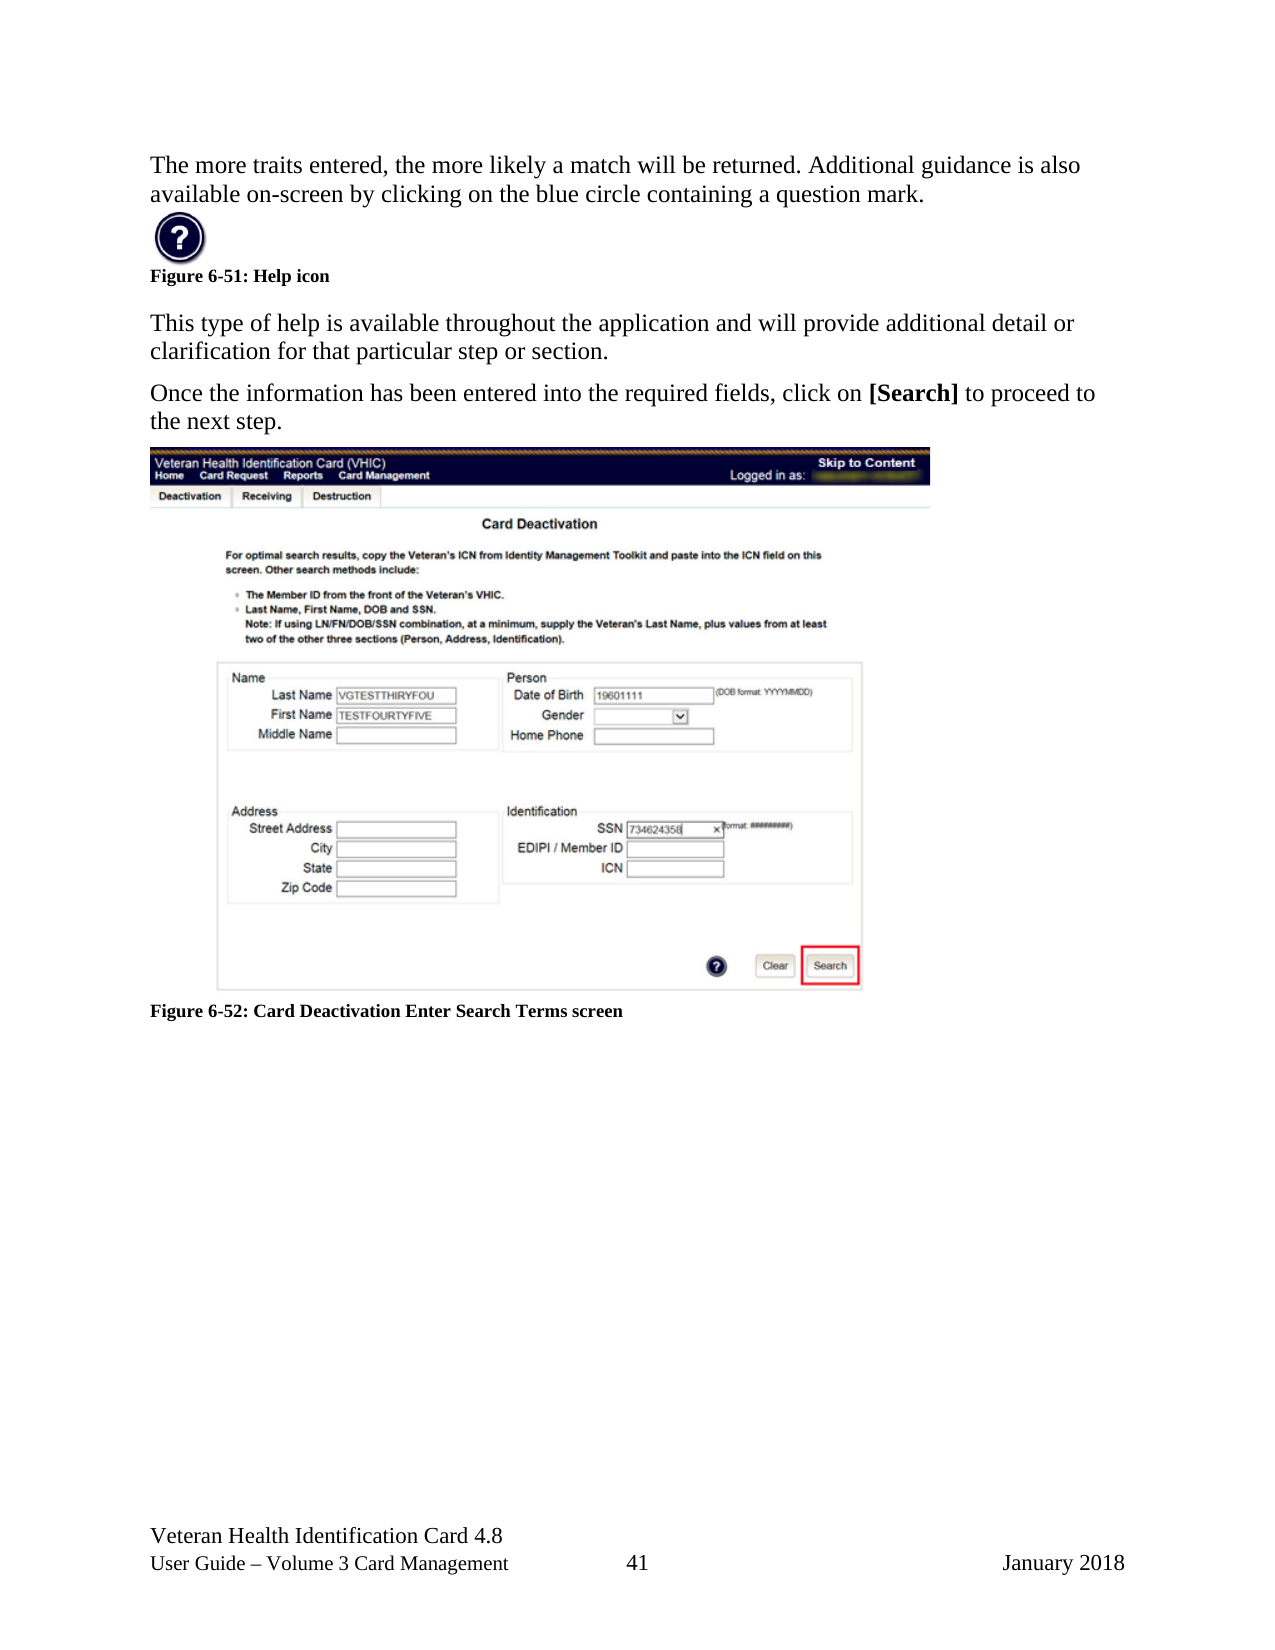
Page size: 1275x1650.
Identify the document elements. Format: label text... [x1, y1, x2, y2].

text Once the information has been entered into the required fields, click on [Search] to proceed to the next step. [150, 378, 1125, 435]
text The more traits entered, the more likely a match will be returned. Additional guidance is also available on-screen by clicking on the blue circle containing a question mark. [150, 150, 1125, 207]
text This type of help is available throughout the application and will provide additional detail or clarification for that particular step or section. [150, 308, 1125, 365]
picture [150, 447, 930, 1001]
picture [150, 207, 208, 266]
